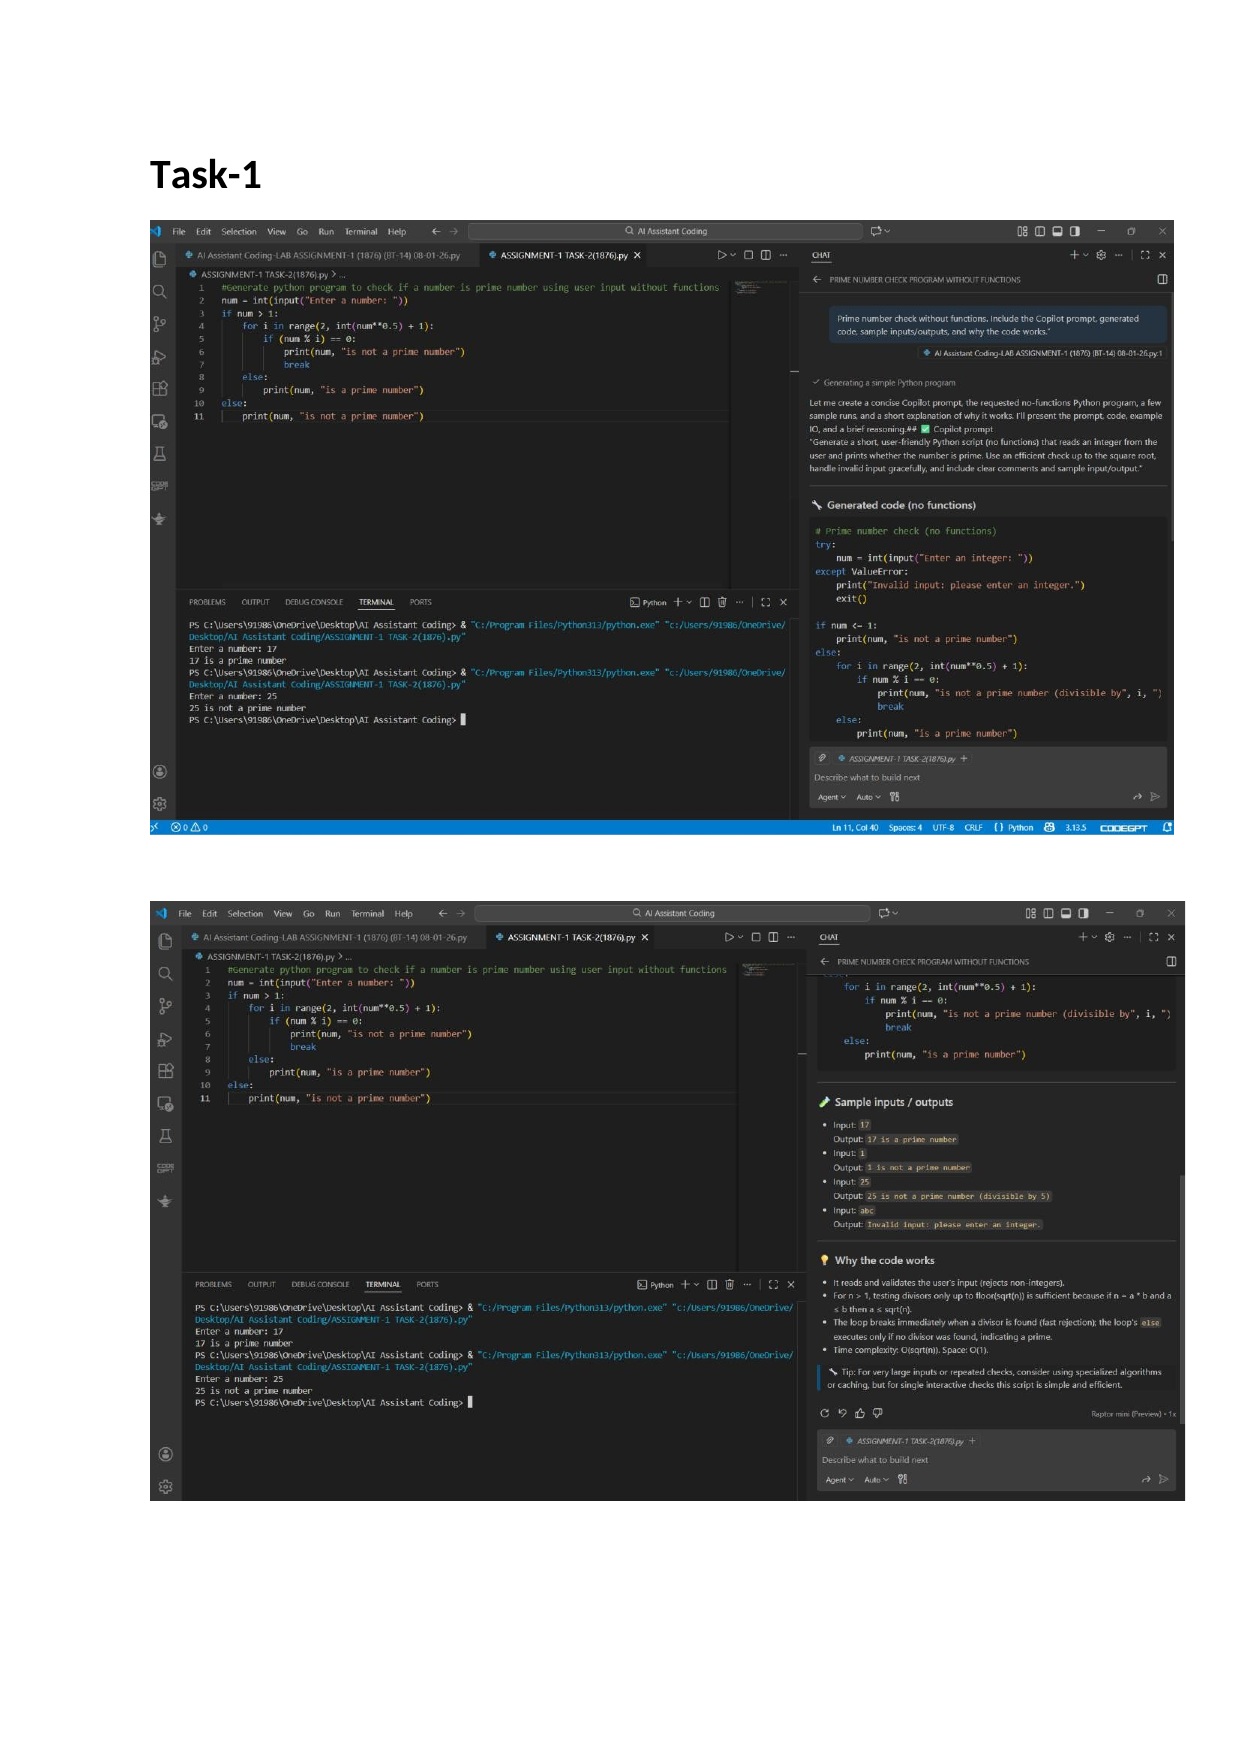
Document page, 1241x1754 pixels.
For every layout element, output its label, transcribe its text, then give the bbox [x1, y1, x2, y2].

text Task-1 [150, 148, 1211, 199]
picture [150, 220, 1174, 835]
picture [150, 901, 1185, 1501]
